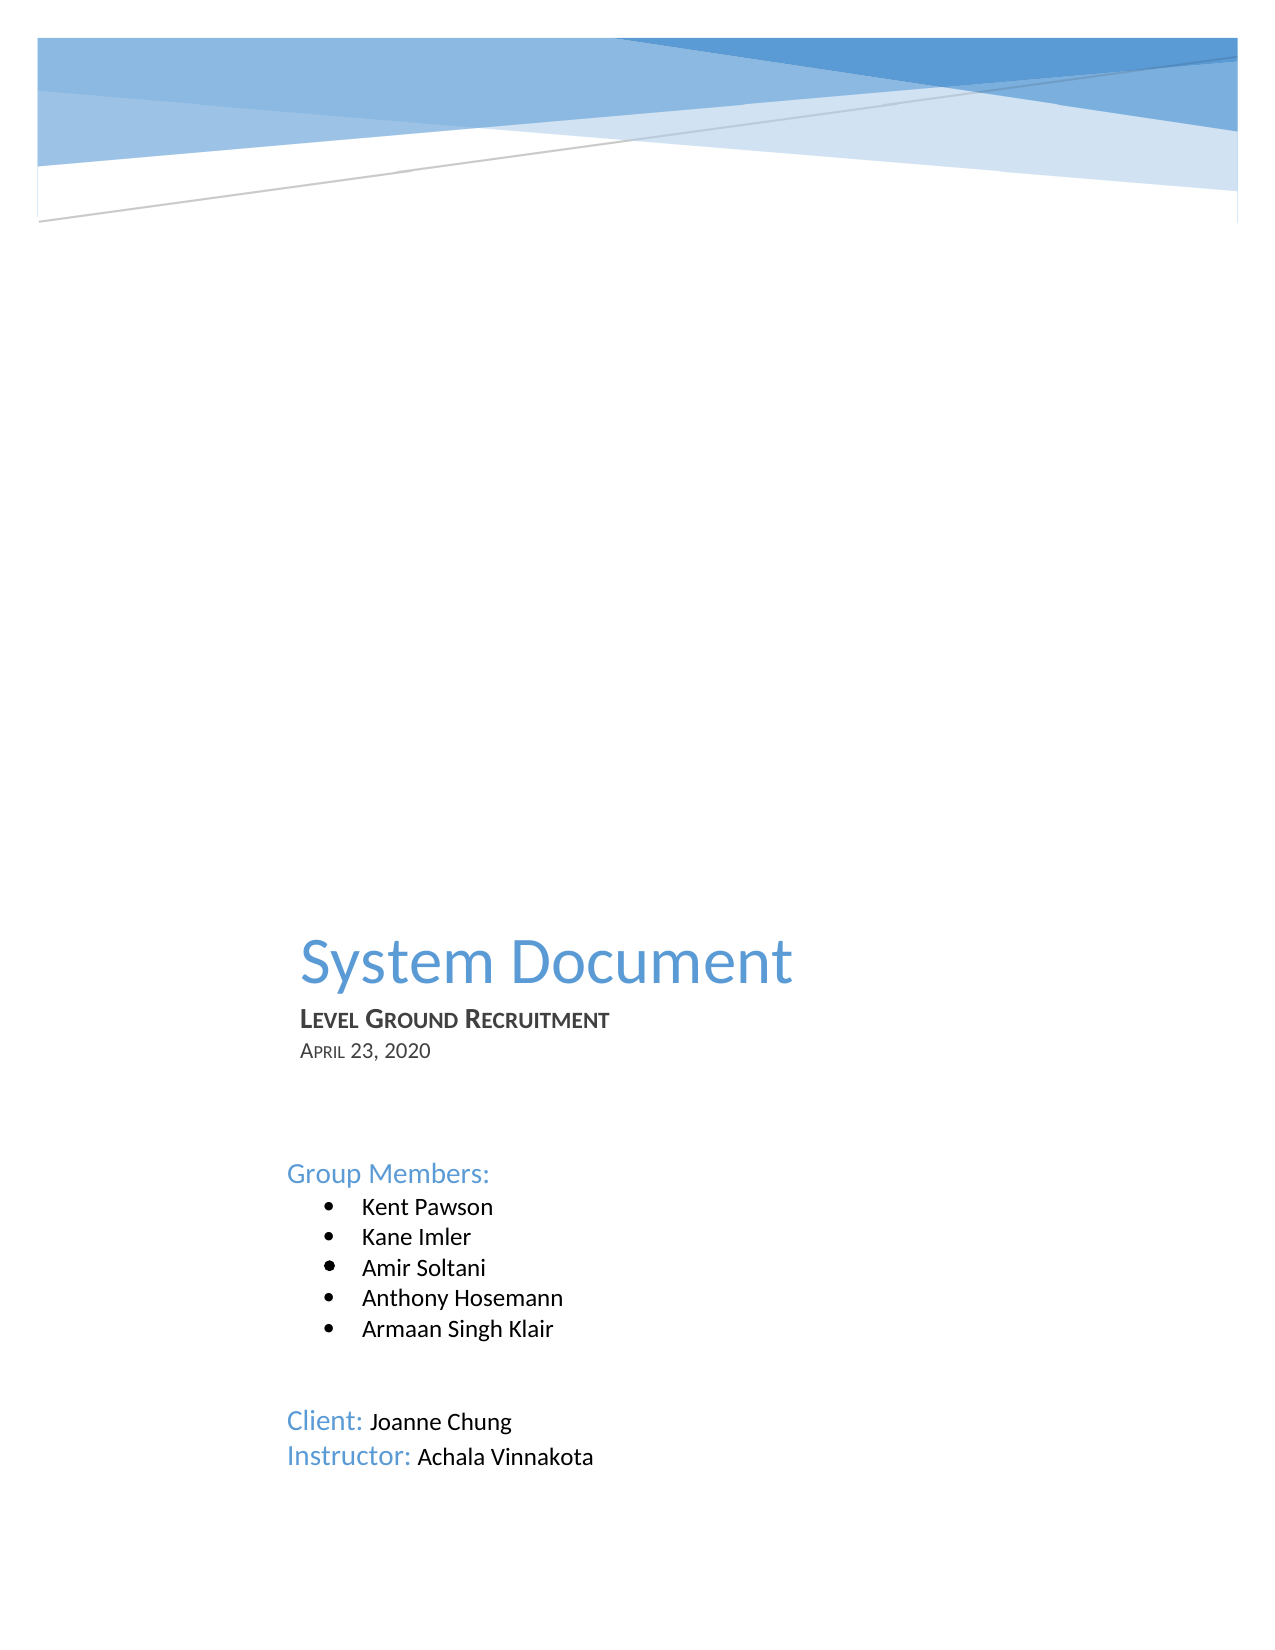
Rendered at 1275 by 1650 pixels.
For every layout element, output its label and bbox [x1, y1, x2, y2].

picture [37, 37, 1238, 238]
